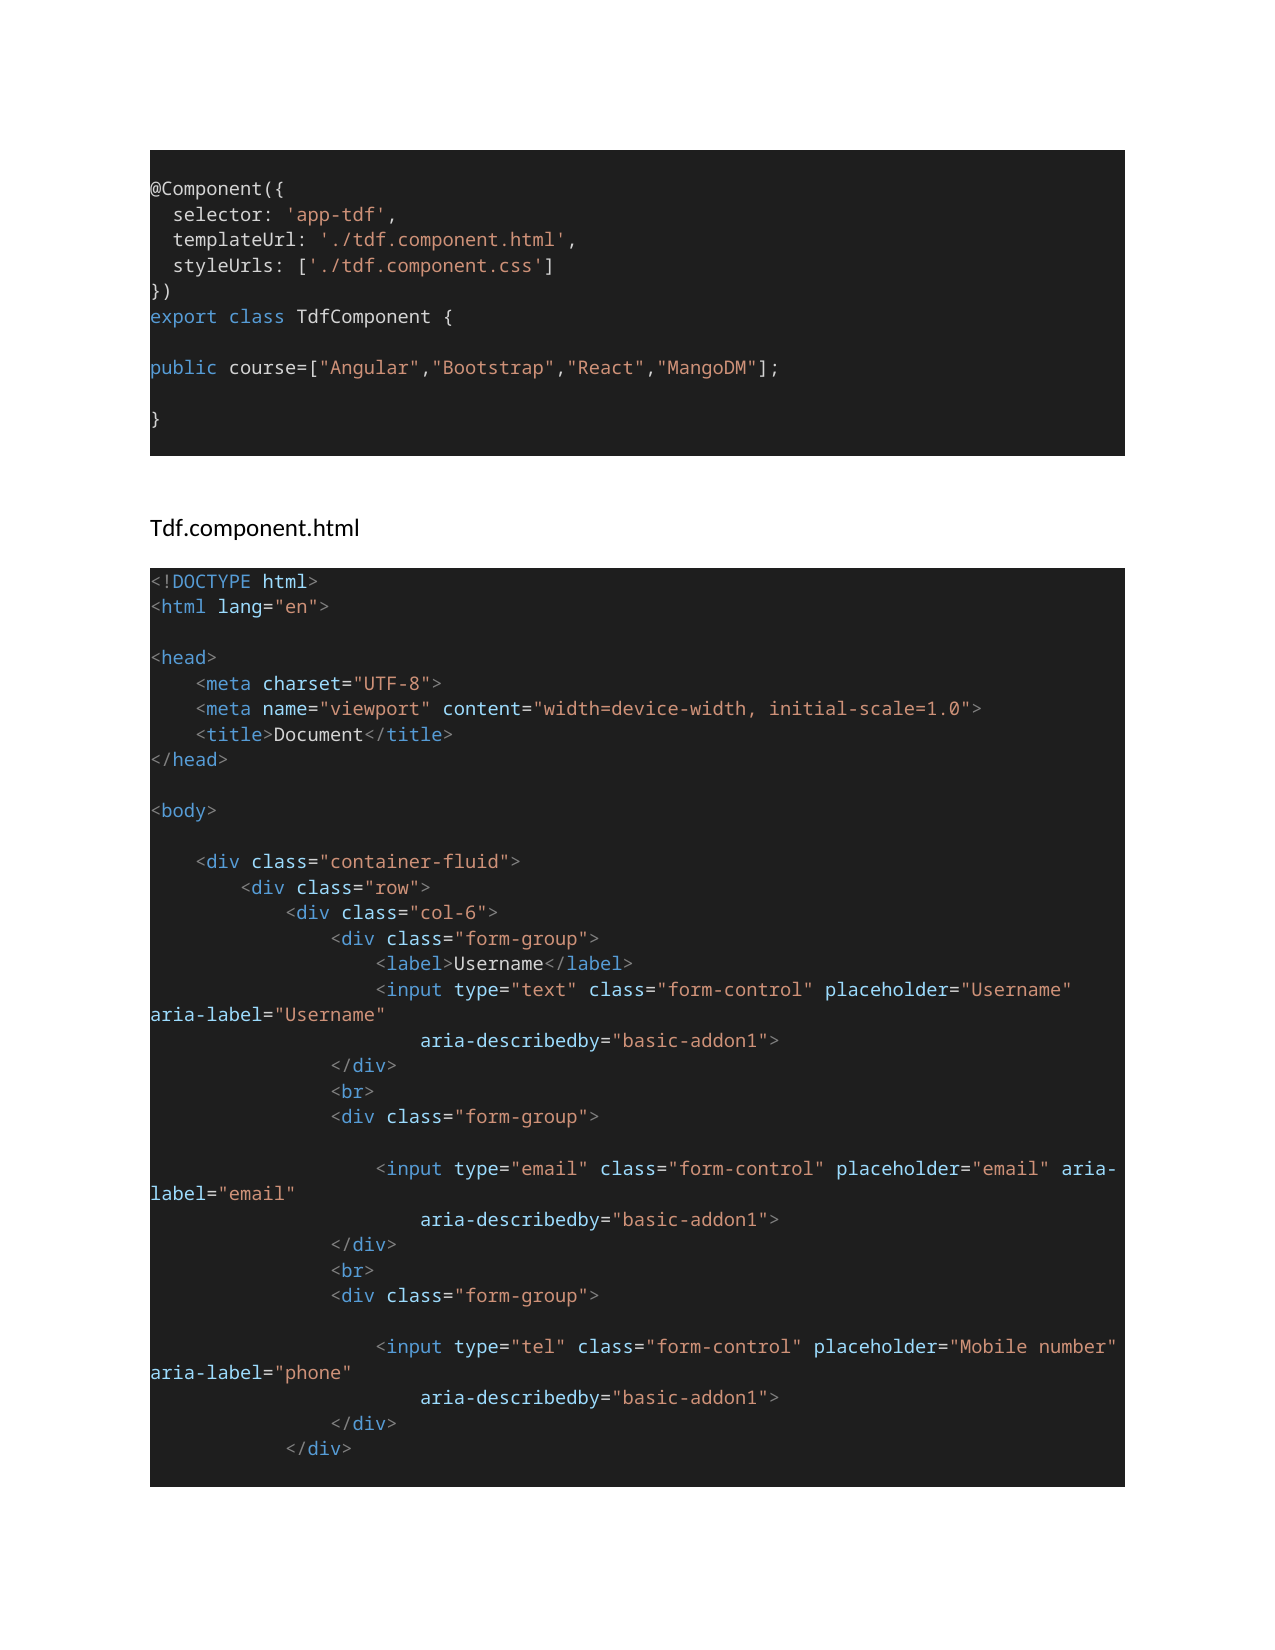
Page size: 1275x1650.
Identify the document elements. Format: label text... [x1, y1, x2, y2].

text <html lang="en"> [150, 593, 1125, 619]
text <br> [150, 1257, 1125, 1282]
text <br> [150, 1078, 1125, 1104]
text <input type="text" class="form-control" placeholder="Username" aria-label="Username" [150, 976, 1125, 1027]
text <div class="col-6"> [150, 900, 1125, 925]
text <meta charset="UTF-8"> [150, 670, 1125, 696]
text styleUrls: ['./tdf.component.css'] [150, 252, 1125, 278]
text <head> [150, 644, 1125, 670]
text aria-describedby="basic-addon1"> [150, 1206, 1125, 1231]
text <div class="form-group"> [150, 925, 1125, 951]
text aria-describedby="basic-addon1"> [150, 1384, 1125, 1410]
text } [150, 405, 1125, 431]
text </head> [150, 747, 1125, 772]
text Tdf.component.html [150, 512, 1125, 543]
text <label>Username</label> [150, 951, 1125, 976]
text aria-describedby="basic-addon1"> [150, 1027, 1125, 1053]
text export class TdfComponent { [150, 303, 1125, 329]
text @Component({ [150, 176, 1125, 201]
text <meta name="viewport" content="width=device-width, initial-scale=1.0"> [150, 696, 1125, 721]
text <div class="form-group"> [150, 1104, 1125, 1129]
text <div class="form-group"> [150, 1282, 1125, 1308]
text <input type="tel" class="form-control" placeholder="Mobile number" aria-label="phone" [150, 1333, 1125, 1384]
text </div> [150, 1436, 1125, 1461]
text </div> [150, 1410, 1125, 1436]
text </div> [150, 1053, 1125, 1078]
text }) [150, 278, 1125, 303]
text <div class="container-fluid"> [150, 849, 1125, 874]
text <div class="row"> [150, 874, 1125, 900]
text <body> [150, 798, 1125, 823]
text selector: 'app-tdf', [150, 201, 1125, 227]
text templateUrl: './tdf.component.html', [150, 227, 1125, 252]
text <!DOCTYPE html> [150, 568, 1125, 593]
text public course=["Angular","Bootstrap","React","MangoDM"]; [150, 354, 1125, 380]
text </div> [150, 1231, 1125, 1257]
text <input type="email" class="form-control" placeholder="email" aria-label="email" [150, 1155, 1125, 1206]
text <title>Document</title> [150, 721, 1125, 747]
